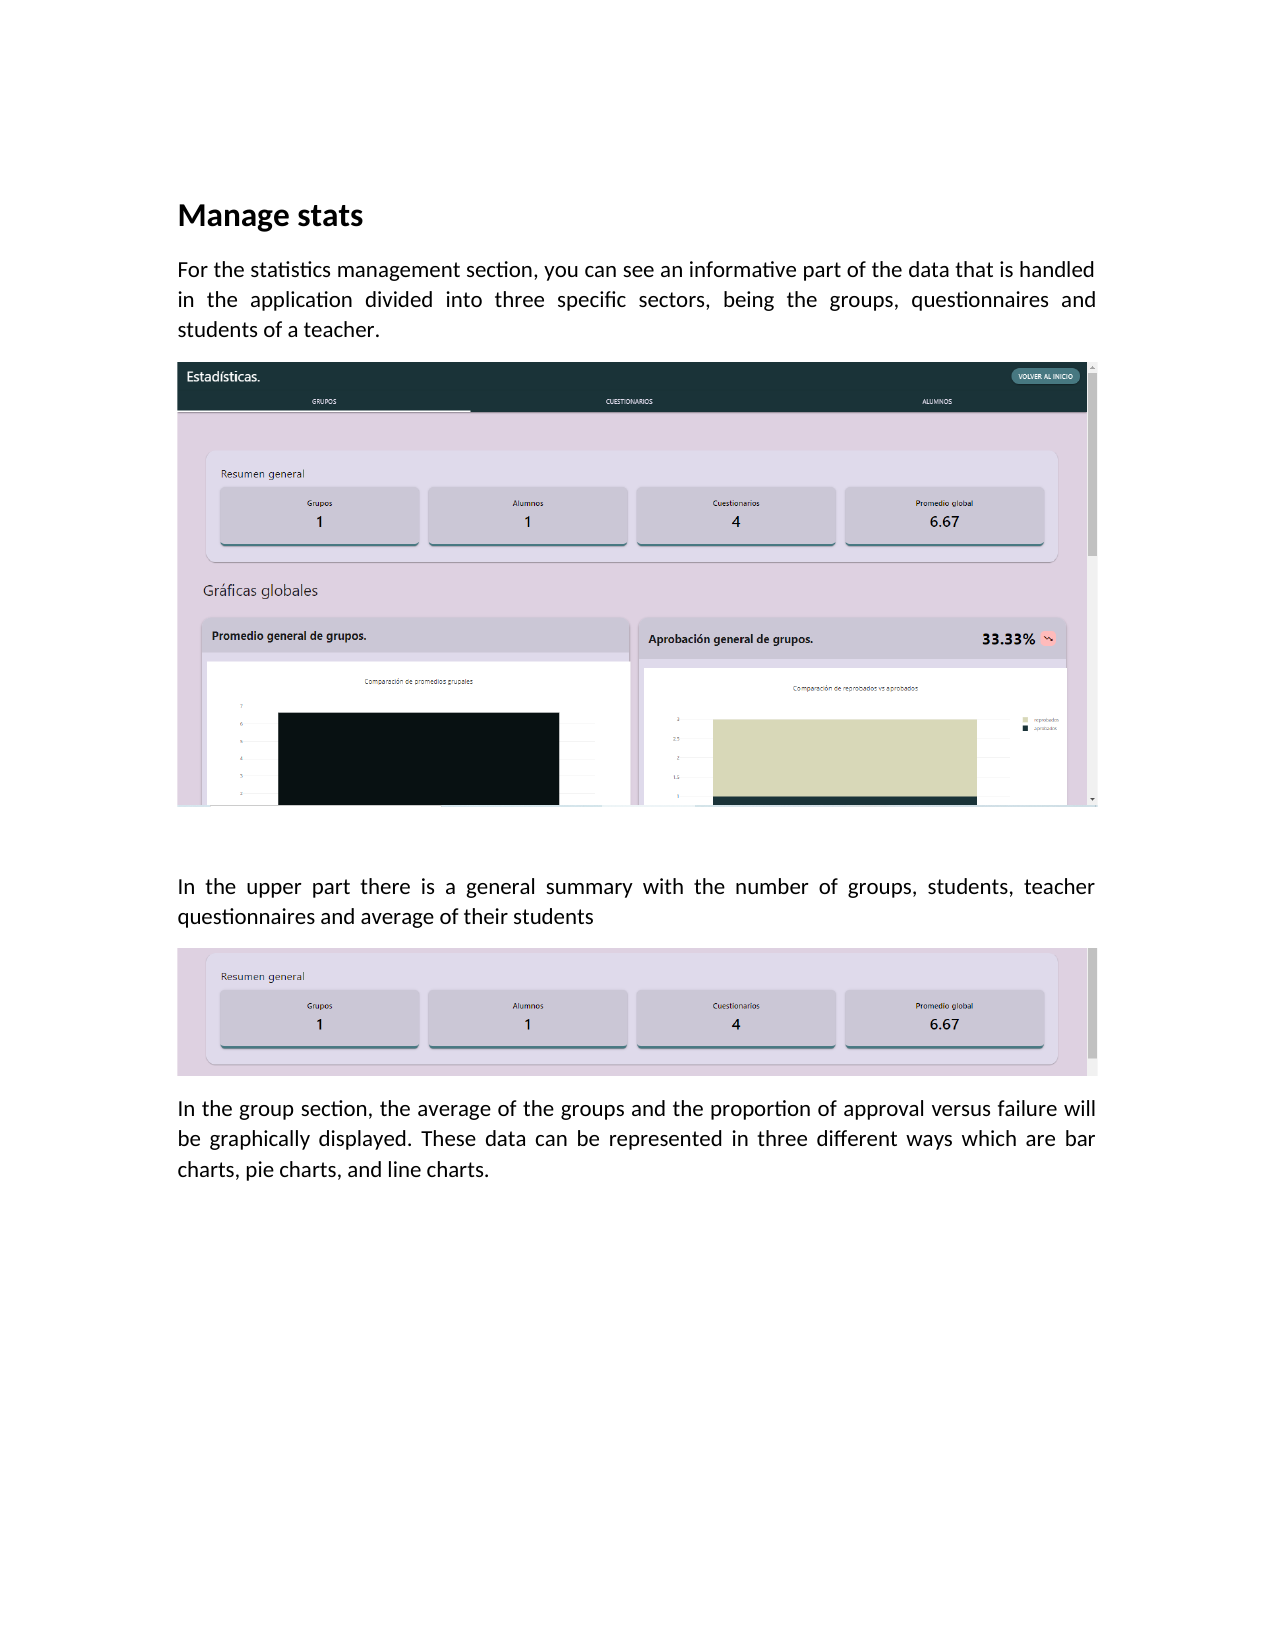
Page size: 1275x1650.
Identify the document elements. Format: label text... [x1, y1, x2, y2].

text For the statistics management section, you can see an informative part of the data that is handled in the application divided into three specific sectors, being the groups, questionnaires and students of a teacher. [177, 255, 1098, 343]
picture [177, 948, 1098, 1076]
text Manage stats [177, 194, 1098, 235]
picture [177, 362, 1098, 807]
text In the group section, the average of the groups and the proportion of approval versus failure will be graphically displayed. These data can be represented in three different ways which are bar charts, pie charts, and line charts. [177, 1094, 1098, 1183]
text In the upper part there is a general summary with the number of groups, students, teacher questionnaires and average of their students [177, 872, 1098, 930]
